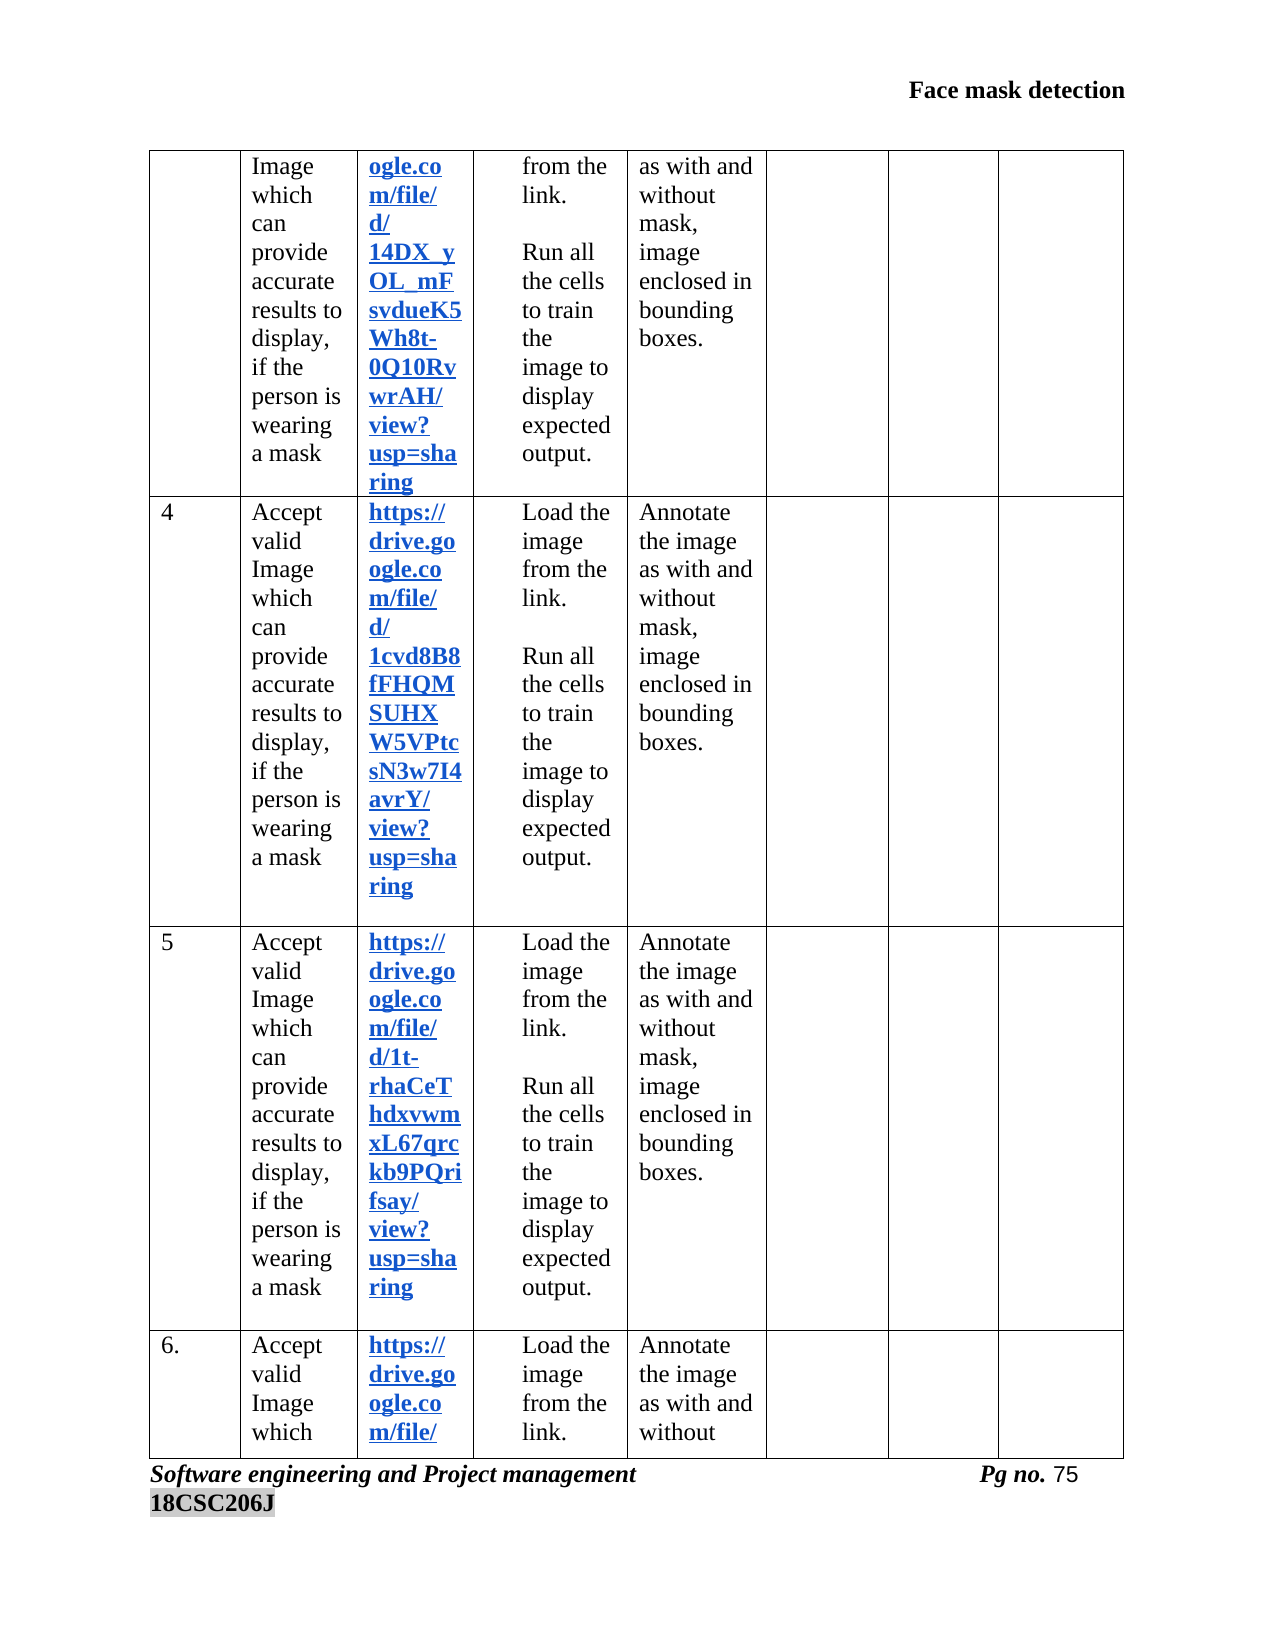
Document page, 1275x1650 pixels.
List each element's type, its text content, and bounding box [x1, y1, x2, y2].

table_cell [628, 1331, 766, 1458]
table_cell [889, 1331, 998, 1458]
table_cell Annotate the image as with and without mask, image enclosed in bounding boxes. [628, 497, 766, 926]
table_cell [999, 497, 1123, 926]
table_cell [358, 1331, 473, 1458]
table_cell Accept valid Image which can provide accurate results to display, if the person is wearing a mask [241, 497, 357, 926]
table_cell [628, 151, 766, 496]
table_cell https://drive.google.com/file/d/1cvd8B8fFHQMSUHXW5VPtcsN3w7I4avrY/view?usp=sharing [358, 497, 473, 926]
table_cell Annotate the image as with and without mask, image enclosed in bounding boxes. [628, 927, 766, 1329]
table_cell 4 [150, 497, 240, 926]
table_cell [358, 151, 473, 496]
table_cell [767, 1331, 888, 1458]
table_cell [999, 927, 1123, 1329]
table_cell [999, 1331, 1123, 1458]
table_cell [889, 927, 998, 1329]
table_cell Load the image from the link. Run all the cells to train the image to display expected output. [474, 927, 627, 1329]
table_cell [767, 927, 888, 1329]
table_cell [767, 151, 888, 496]
table_cell [889, 497, 998, 926]
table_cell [241, 1331, 357, 1458]
table_cell 3 [150, 151, 240, 496]
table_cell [474, 1331, 627, 1458]
table_cell Load the image from the link. Run all the cells to train the image to display expected output. [474, 497, 627, 926]
table_cell [767, 497, 888, 926]
table_cell 6. [150, 1331, 240, 1458]
table_cell [889, 151, 998, 496]
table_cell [474, 151, 627, 496]
table_cell 5 [150, 927, 240, 1329]
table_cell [241, 151, 357, 496]
table_cell Accept valid Image which can provide accurate results to display, if the person is wearing a mask [241, 927, 357, 1329]
table_cell [999, 151, 1123, 496]
table_cell https://drive.google.com/file/d/1t-rhaCeThdxvwmxL67qrckb9PQrifsay/view?usp=sharing [358, 927, 473, 1329]
